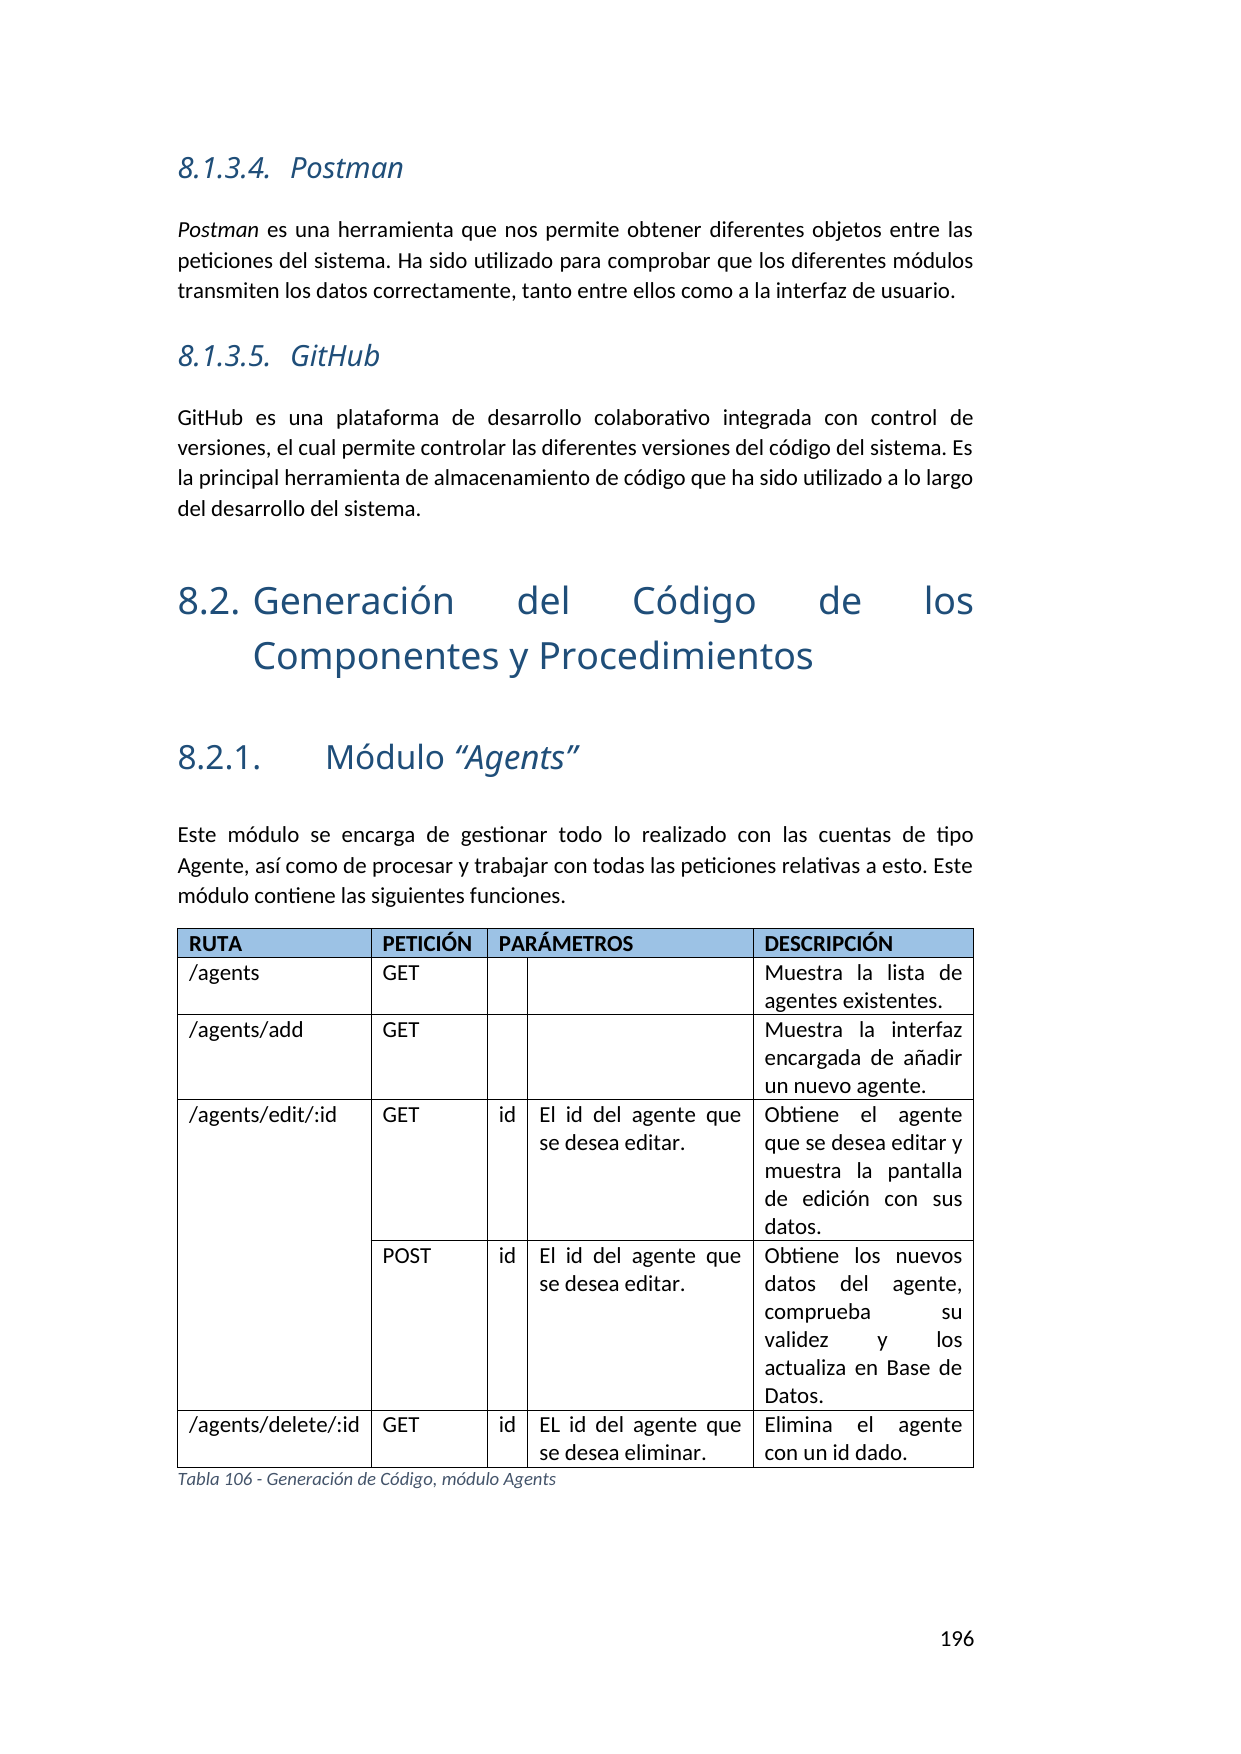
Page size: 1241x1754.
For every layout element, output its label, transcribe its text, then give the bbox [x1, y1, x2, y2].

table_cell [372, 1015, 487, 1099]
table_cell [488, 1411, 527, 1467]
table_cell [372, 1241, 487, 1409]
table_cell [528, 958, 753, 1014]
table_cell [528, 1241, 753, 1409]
subtitle Módulo “Agents” [177, 734, 974, 779]
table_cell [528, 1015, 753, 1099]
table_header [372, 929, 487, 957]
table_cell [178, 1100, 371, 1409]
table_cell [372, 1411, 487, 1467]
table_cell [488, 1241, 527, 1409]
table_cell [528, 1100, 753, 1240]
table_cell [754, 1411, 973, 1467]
subtitle Generación del Código de los Componentes y Procedimientos [177, 574, 974, 680]
text GitHub es una plataforma de desarrollo colaborativo integrada con control de versiones, el cual permite controlar las diferentes versiones del código del sistema. Es la principal herramienta de almacenamiento de código que ha sido utilizado a lo largo del desarrollo del sistema. [177, 403, 974, 522]
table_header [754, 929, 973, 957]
text Postman es una herramienta que nos permite obtener diferentes objetos entre las peticiones del sistema. Ha sido utilizado para comprobar que los diferentes módulos transmiten los datos correctamente, tanto entre ellos como a la interfaz de usuario. [177, 216, 974, 304]
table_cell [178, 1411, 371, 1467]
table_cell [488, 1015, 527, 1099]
subtitle GitHub [177, 335, 974, 375]
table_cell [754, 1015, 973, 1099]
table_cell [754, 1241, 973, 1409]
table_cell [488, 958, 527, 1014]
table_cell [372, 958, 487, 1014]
text Este módulo se encarga de gestionar todo lo realizado con las cuentas de tipo Agente, así como de procesar y trabajar con todas las peticiones relativas a esto. Este módulo contiene las siguientes funciones. [177, 821, 974, 909]
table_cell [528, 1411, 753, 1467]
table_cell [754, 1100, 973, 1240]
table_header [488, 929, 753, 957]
subtitle Postman [177, 148, 974, 187]
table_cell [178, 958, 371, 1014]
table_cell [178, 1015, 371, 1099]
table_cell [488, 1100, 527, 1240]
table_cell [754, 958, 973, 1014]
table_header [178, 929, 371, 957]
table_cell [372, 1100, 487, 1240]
